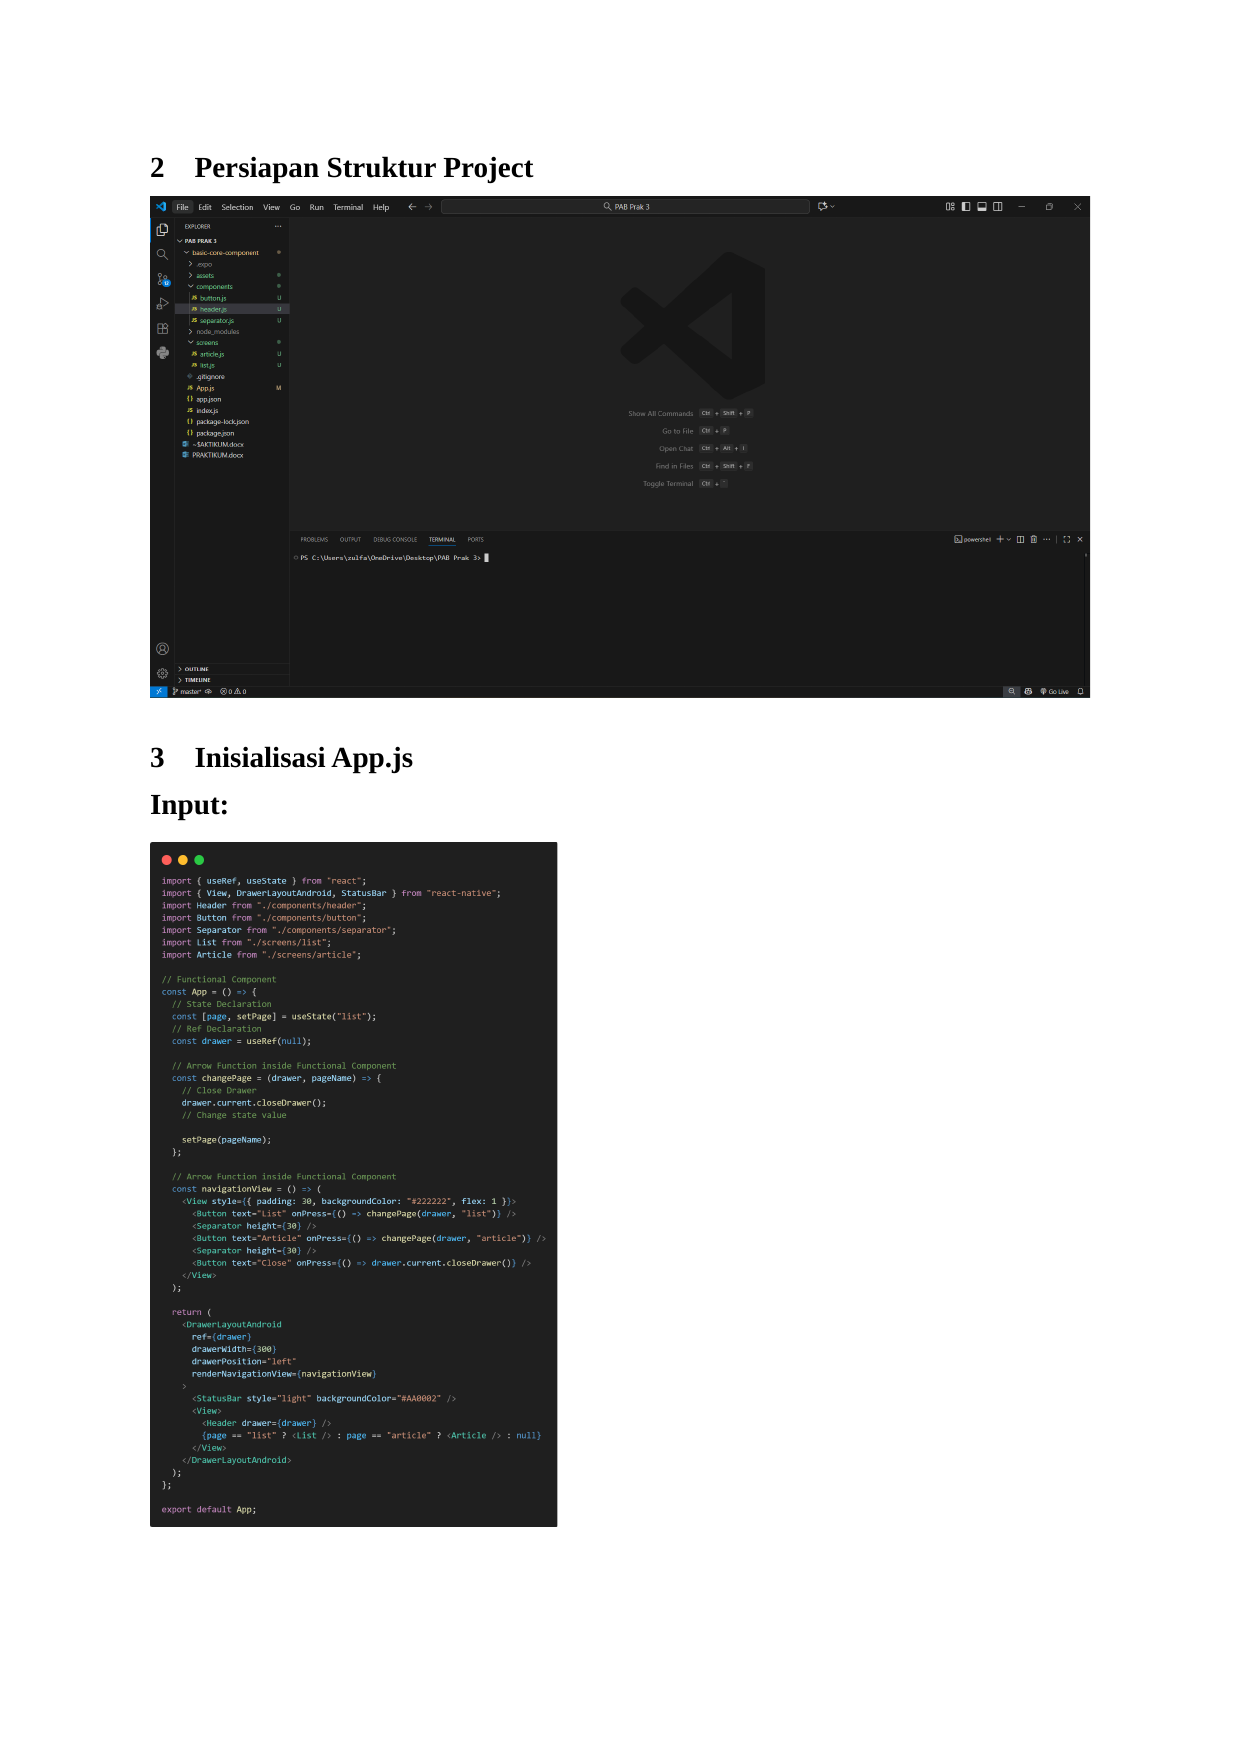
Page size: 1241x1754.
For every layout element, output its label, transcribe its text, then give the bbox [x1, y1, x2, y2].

picture [150, 196, 1091, 698]
text Input: [150, 787, 1090, 821]
picture [150, 842, 558, 1527]
subtitle Persiapan Struktur Project [150, 150, 1090, 183]
subtitle Inisialisasi App.js [150, 740, 1090, 774]
